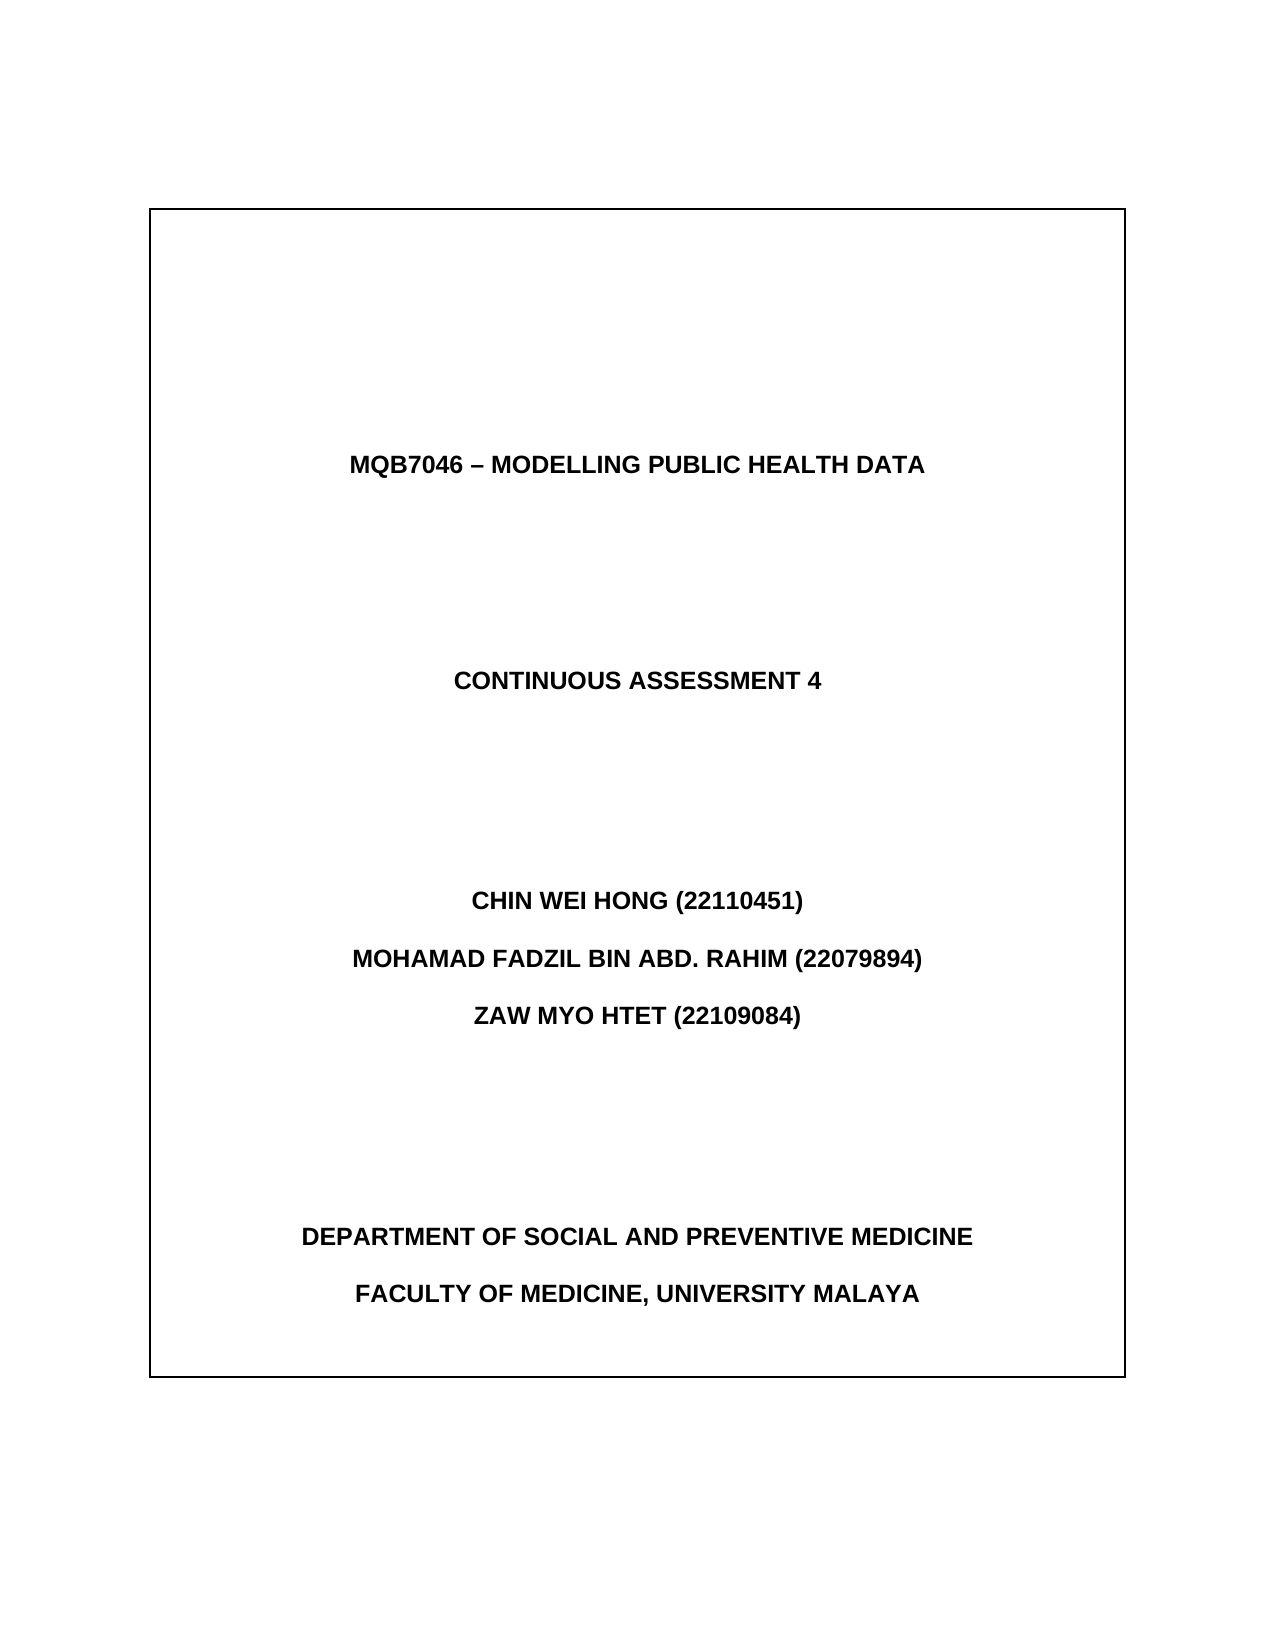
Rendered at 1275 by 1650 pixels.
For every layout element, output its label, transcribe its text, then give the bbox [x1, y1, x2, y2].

table_header MQB7046 – MODELLING PUBLIC HEALTH DATA CONTINUOUS ASSESSMENT 4 CHIN WEI HONG (22110451) MOHAMAD FADZIL BIN ABD. RAHIM (22079894) ZAW MYO HTET (22109084) DEPARTMENT OF SOCIAL AND PREVENTIVE MEDICINE FACULTY OF MEDICINE, UNIVERSITY MALAYA [151, 210, 1124, 1376]
